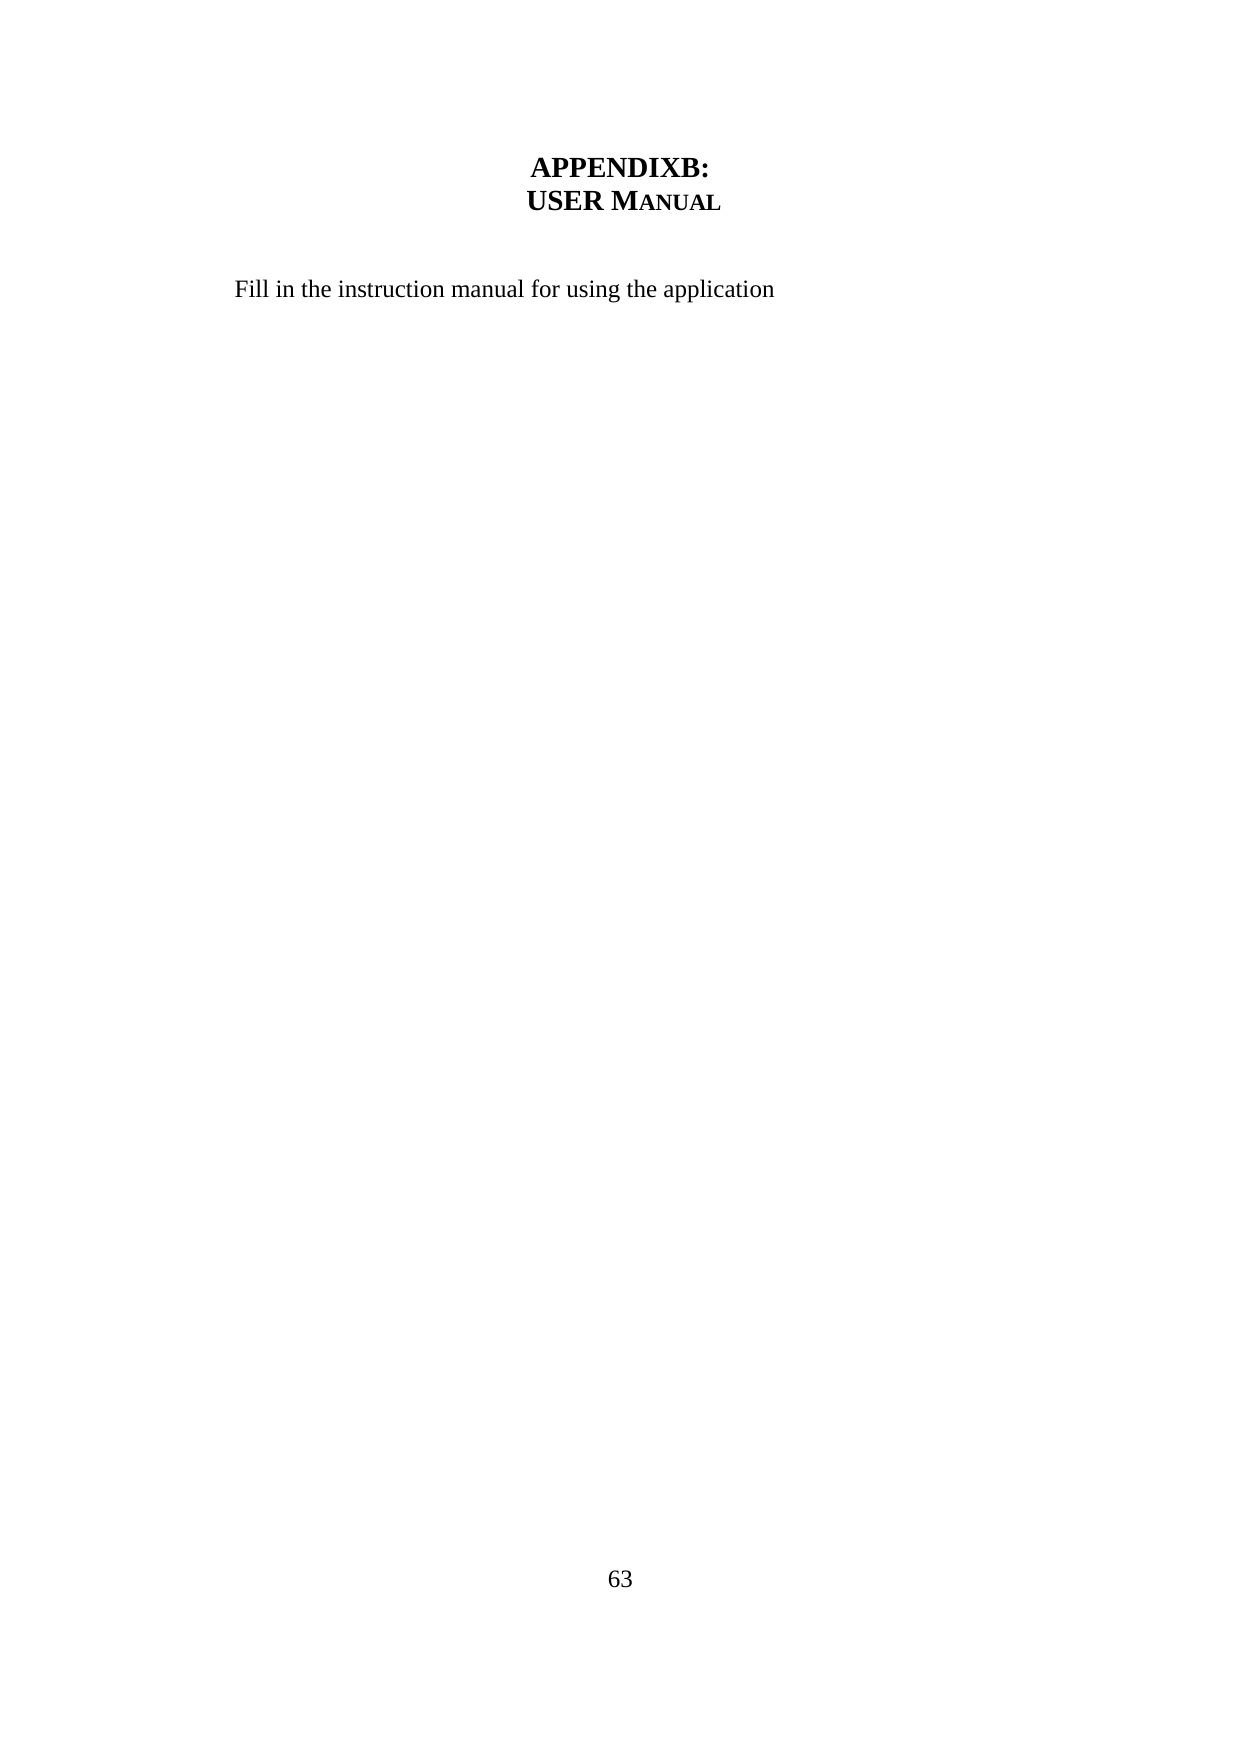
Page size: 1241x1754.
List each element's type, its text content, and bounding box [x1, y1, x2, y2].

text APPENDIXB: USER Manual [150, 150, 1090, 217]
text Fill in the instruction manual for using the application [150, 274, 1090, 303]
